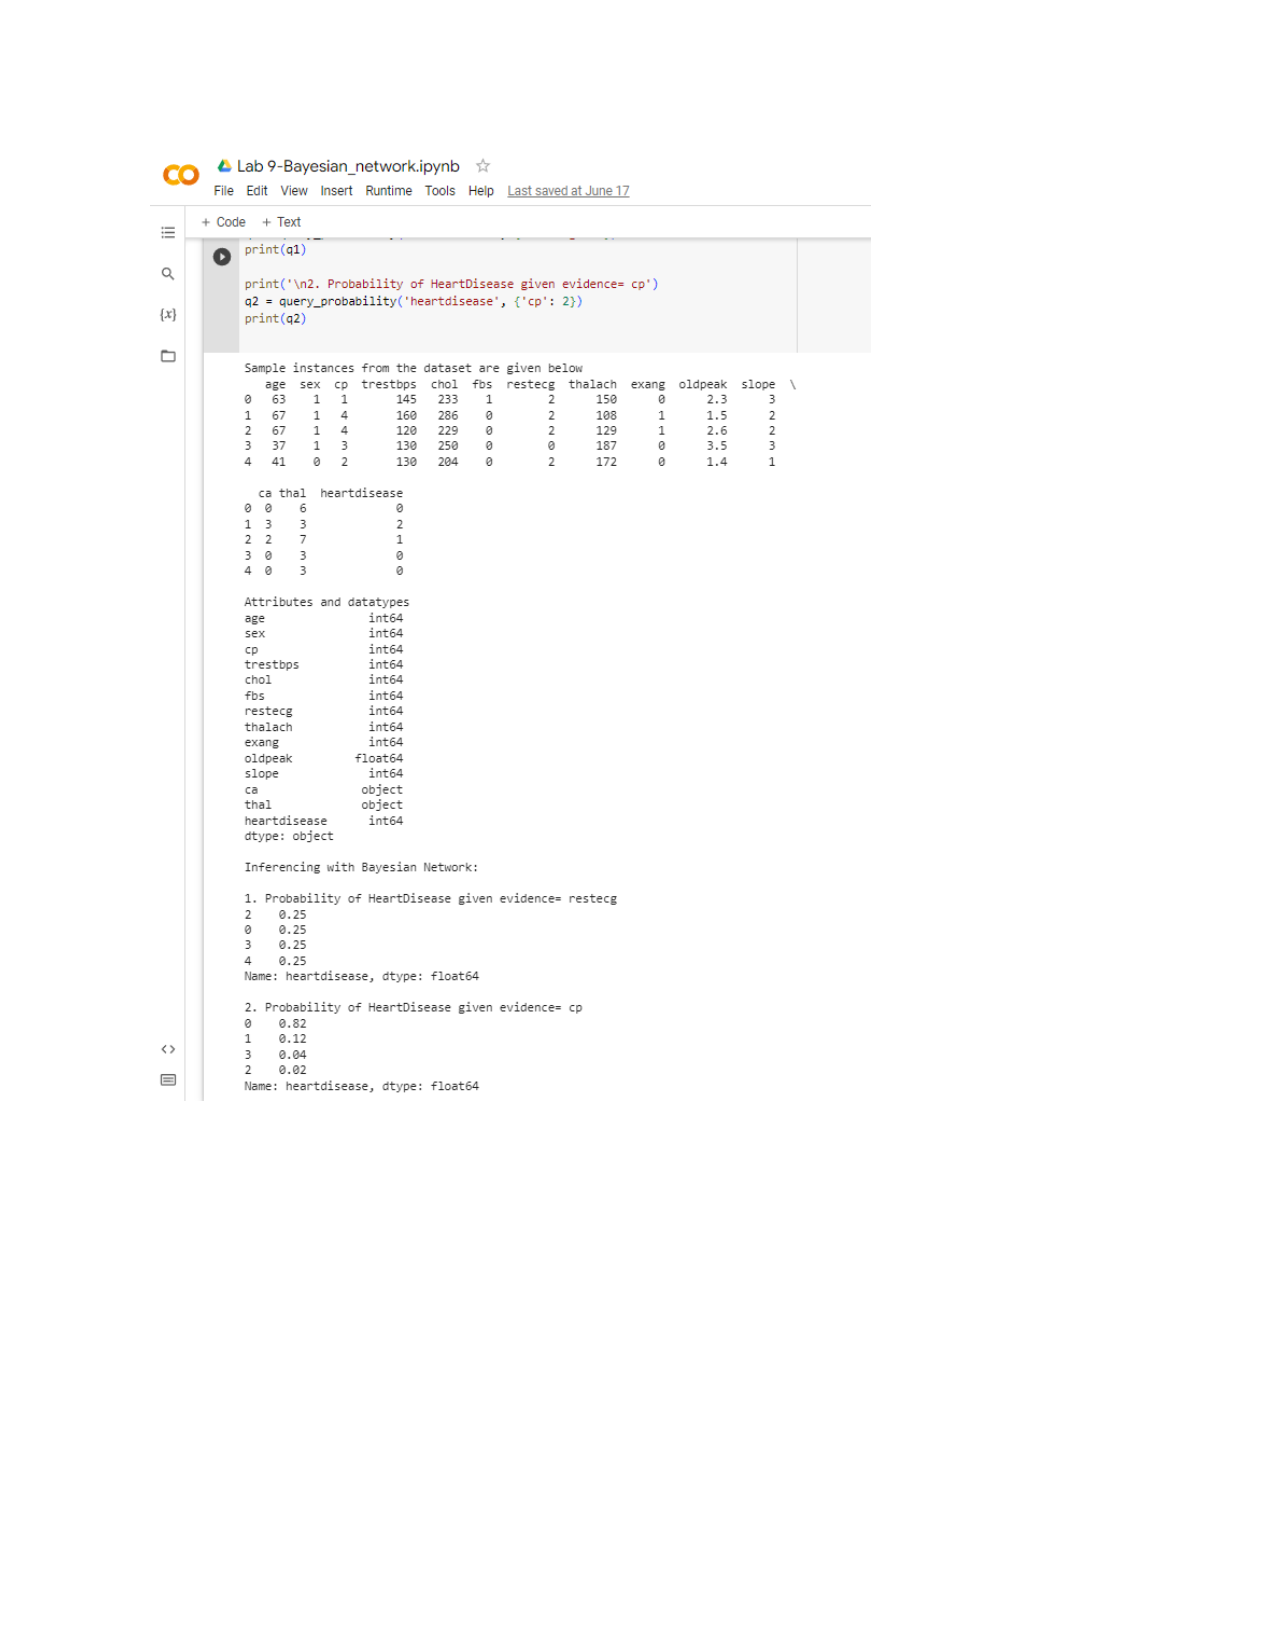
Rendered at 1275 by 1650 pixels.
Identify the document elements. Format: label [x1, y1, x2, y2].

picture [150, 150, 871, 1101]
